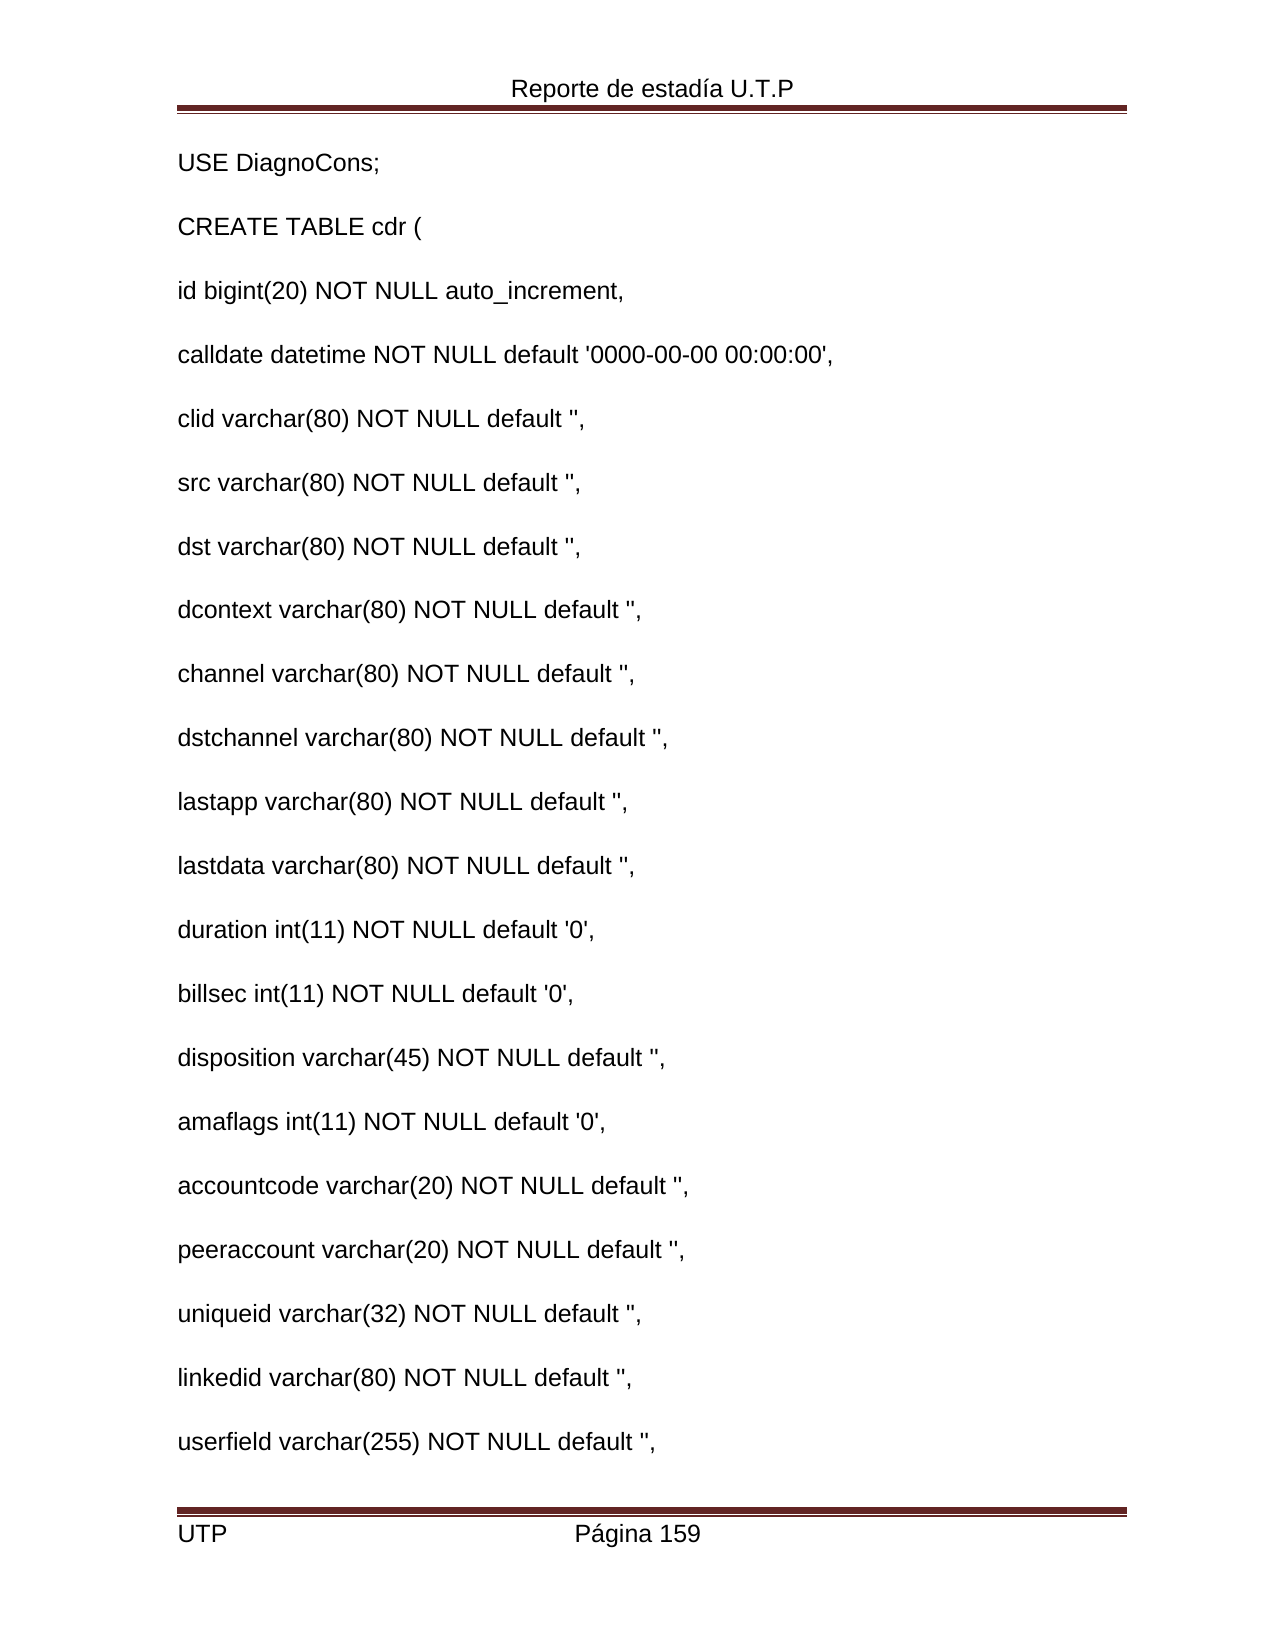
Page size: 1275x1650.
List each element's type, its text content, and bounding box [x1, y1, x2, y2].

text lastdata varchar(80) NOT NULL default '', [177, 851, 1127, 880]
text USE DiagnoCons; [177, 148, 1127, 176]
text dst varchar(80) NOT NULL default '', [177, 531, 1127, 560]
text CREATE TABLE cdr ( [177, 212, 1127, 240]
text amaflags int(11) NOT NULL default '0', [177, 1107, 1127, 1136]
text disposition varchar(45) NOT NULL default '', [177, 1043, 1127, 1072]
text calldate datetime NOT NULL default '0000-00-00 00:00:00', [177, 339, 1127, 368]
text uniqueid varchar(32) NOT NULL default '', [177, 1299, 1127, 1328]
text duration int(11) NOT NULL default '0', [177, 915, 1127, 944]
text channel varchar(80) NOT NULL default '', [177, 659, 1127, 688]
text peeraccount varchar(20) NOT NULL default '', [177, 1235, 1127, 1264]
text dcontext varchar(80) NOT NULL default '', [177, 595, 1127, 624]
text id bigint(20) NOT NULL auto_increment, [177, 276, 1127, 304]
text dstchannel varchar(80) NOT NULL default '', [177, 723, 1127, 752]
text linkedid varchar(80) NOT NULL default '', [177, 1363, 1127, 1392]
text accountcode varchar(20) NOT NULL default '', [177, 1171, 1127, 1200]
text clid varchar(80) NOT NULL default '', [177, 403, 1127, 432]
text lastapp varchar(80) NOT NULL default '', [177, 787, 1127, 816]
text src varchar(80) NOT NULL default '', [177, 467, 1127, 496]
text userfield varchar(255) NOT NULL default '', [177, 1427, 1127, 1456]
text billsec int(11) NOT NULL default '0', [177, 979, 1127, 1008]
